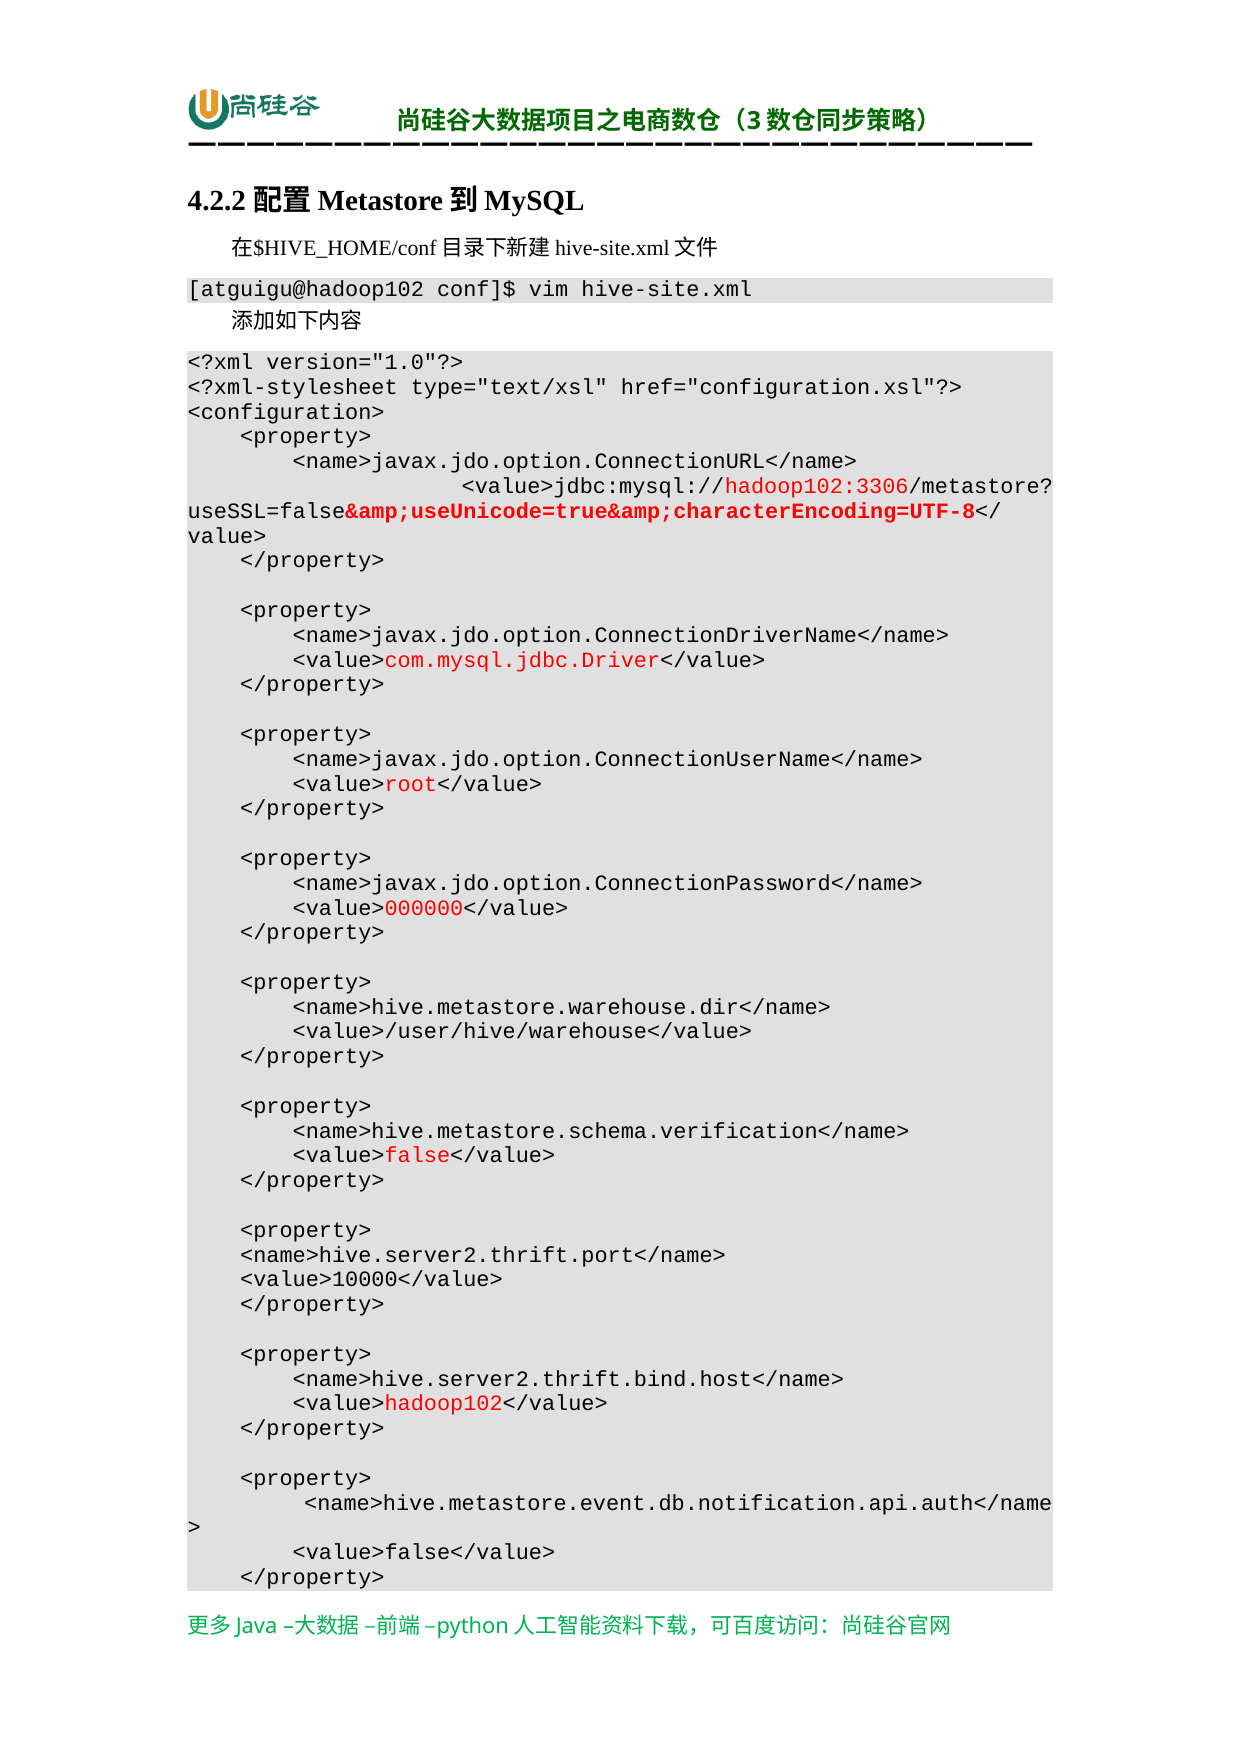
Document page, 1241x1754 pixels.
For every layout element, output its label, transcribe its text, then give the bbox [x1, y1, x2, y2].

text <property> [187, 723, 1053, 748]
text <property> [187, 426, 1053, 450]
text <property> [187, 1095, 1053, 1120]
text <?xml version="1.0"?> [187, 351, 1053, 376]
text <property> [187, 847, 1053, 872]
text </property> [187, 1045, 1053, 1070]
text </property> [187, 797, 1053, 822]
text <value>com.mysql.jdbc.Driver</value> [187, 649, 1053, 673]
text <value>/user/hive/warehouse</value> [187, 1021, 1053, 1045]
text </property> [187, 1566, 1053, 1591]
text <property> [187, 599, 1053, 624]
text 添加如下内容 [187, 303, 1053, 335]
text <value>hadoop102</value> [187, 1392, 1053, 1417]
text <configuration> [187, 401, 1053, 426]
text </property> [187, 1169, 1053, 1194]
text <name>hive.server2.thrift.bind.host</name> [187, 1368, 1053, 1392]
text <name>hive.metastore.schema.verification</name> [187, 1120, 1053, 1144]
text <name>javax.jdo.option.ConnectionDriverName</name> [187, 624, 1053, 649]
text 在$HIVE_HOME/conf目录下新建hive-site.xml文件 [187, 230, 1053, 262]
text <value>000000</value> [187, 897, 1053, 921]
text <name>javax.jdo.option.ConnectionUserName</name> [187, 748, 1053, 773]
text <name>javax.jdo.option.ConnectionPassword</name> [187, 872, 1053, 897]
text </property> [187, 1293, 1053, 1318]
text </property> [187, 921, 1053, 946]
text </property> [187, 549, 1053, 574]
text <property> [187, 1467, 1053, 1492]
text <value>root</value> [187, 773, 1053, 797]
subtitle 4.2.2 配置Metastore到MySQL [187, 165, 1053, 230]
text <value>10000</value> [187, 1268, 1053, 1293]
text <name>hive.metastore.warehouse.dir</name> [187, 996, 1053, 1021]
text <value>jdbc:mysql://hadoop102:3306/metastore?useSSL=false&amp;useUnicode=true&amp;characterEncoding=UTF-8</value> [187, 475, 1053, 549]
text <property> [187, 1219, 1053, 1244]
text <name>javax.jdo.option.ConnectionURL</name> [187, 450, 1053, 475]
text <name>hive.metastore.event.db.notification.api.auth</name> [187, 1492, 1053, 1541]
text </property> [187, 1417, 1053, 1442]
text </property> [187, 673, 1053, 698]
text <value>false</value> [187, 1541, 1053, 1566]
text <name>hive.server2.thrift.port</name> [187, 1244, 1053, 1268]
text <value>false</value> [187, 1144, 1053, 1169]
text <property> [187, 971, 1053, 996]
text <property> [187, 1343, 1053, 1368]
text <?xml-stylesheet type="text/xsl" href="configuration.xsl"?> [187, 376, 1053, 401]
picture [187, 88, 320, 130]
text [atguigu@hadoop102 conf]$ vim hive-site.xml [187, 278, 1053, 303]
